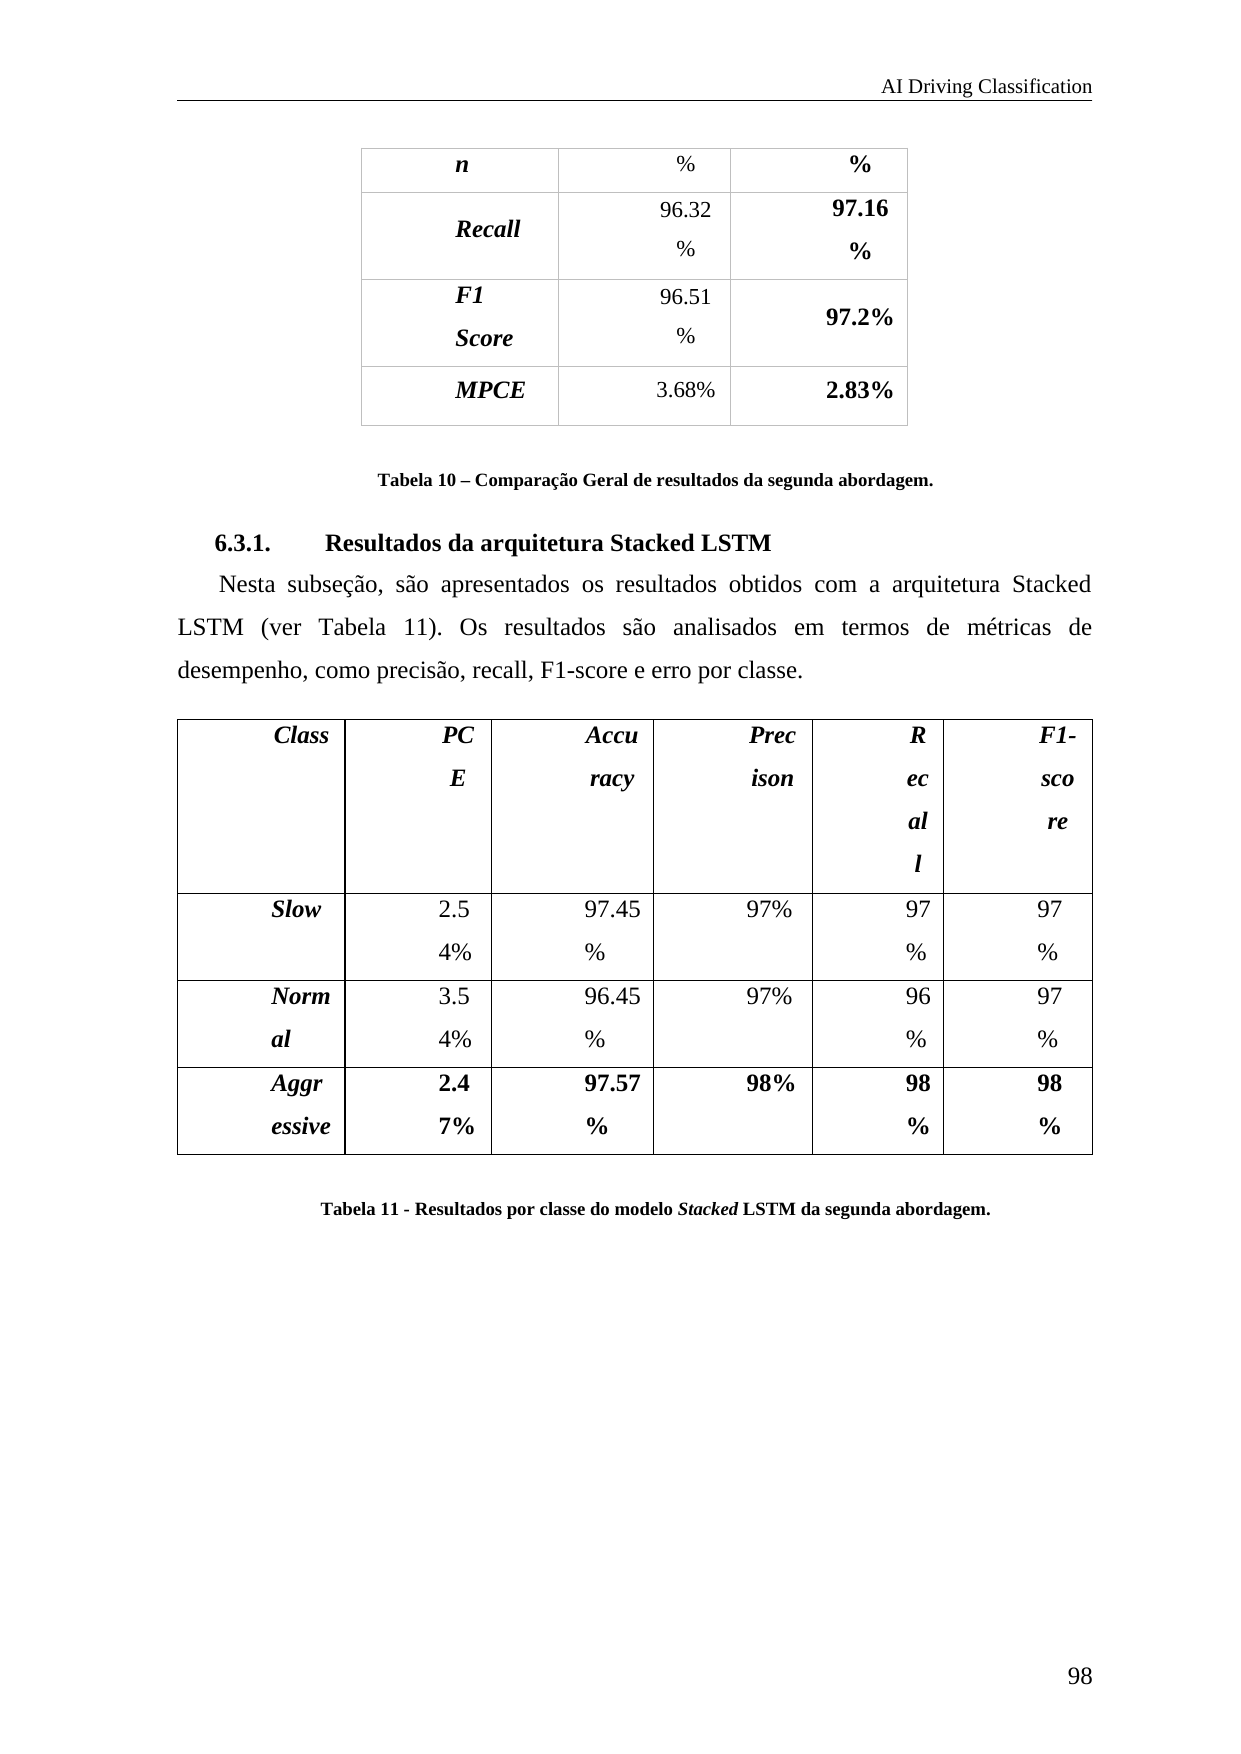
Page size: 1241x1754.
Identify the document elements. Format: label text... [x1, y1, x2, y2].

table_cell 97% [944, 981, 1092, 1067]
table_cell 96.32% [559, 193, 730, 279]
table_cell 96.73% [559, 149, 730, 192]
table_cell 97% [813, 894, 943, 980]
table_header PCE [346, 720, 491, 893]
text Nesta subseção, são apresentados os resultados obtidos com a arquitetura Stacked LSTM (ver Tabela 11). Os resultados são analisados em termos de métricas de desempenho, como precisão, recall, F1-score e erro por classe. [177, 569, 1092, 684]
table_cell Precision [362, 149, 558, 192]
text Tabela 11 - Resultados por classe do modelo Stacked LSTM da segunda abordagem. [177, 1198, 1092, 1219]
table_cell 97% [654, 894, 812, 980]
table_cell 97.2% [731, 280, 907, 366]
table_cell 97% [654, 981, 812, 1067]
table_cell 97.16% [731, 193, 907, 279]
table_cell 98% [654, 1068, 812, 1154]
table_cell MPCE [362, 367, 558, 425]
table_cell 97% [944, 894, 1092, 980]
table_cell 2.83% [731, 367, 907, 425]
table_cell 2.54% [346, 894, 491, 980]
table_cell 97.57% [492, 1068, 653, 1154]
table_cell 98% [813, 1068, 943, 1154]
table_header Precison [654, 720, 812, 893]
table_cell 97.45% [492, 894, 653, 980]
table_header Accuracy [492, 720, 653, 893]
table_cell Normal [178, 981, 344, 1067]
table_header Class [178, 720, 344, 893]
table_cell 97.24% [731, 149, 907, 192]
table_cell F1 Score [362, 280, 558, 366]
table_cell 96.45% [492, 981, 653, 1067]
table_cell Recall [362, 193, 558, 279]
text Tabela 10 – Comparação Geral de resultados da segunda abordagem. [177, 469, 1092, 490]
table_cell 98% [944, 1068, 1092, 1154]
table_cell 96% [813, 981, 943, 1067]
table_cell 96.51% [559, 280, 730, 366]
table_cell Aggressive [178, 1068, 344, 1154]
table_cell 2.47% [346, 1068, 491, 1154]
table_cell 3.54% [346, 981, 491, 1067]
table_cell Slow [178, 894, 344, 980]
table_header Recall [813, 720, 943, 893]
subtitle Resultados da arquitetura Stacked LSTM [214, 528, 1092, 556]
table_header F1-score [944, 720, 1092, 893]
table_cell 3.68% [559, 367, 730, 425]
